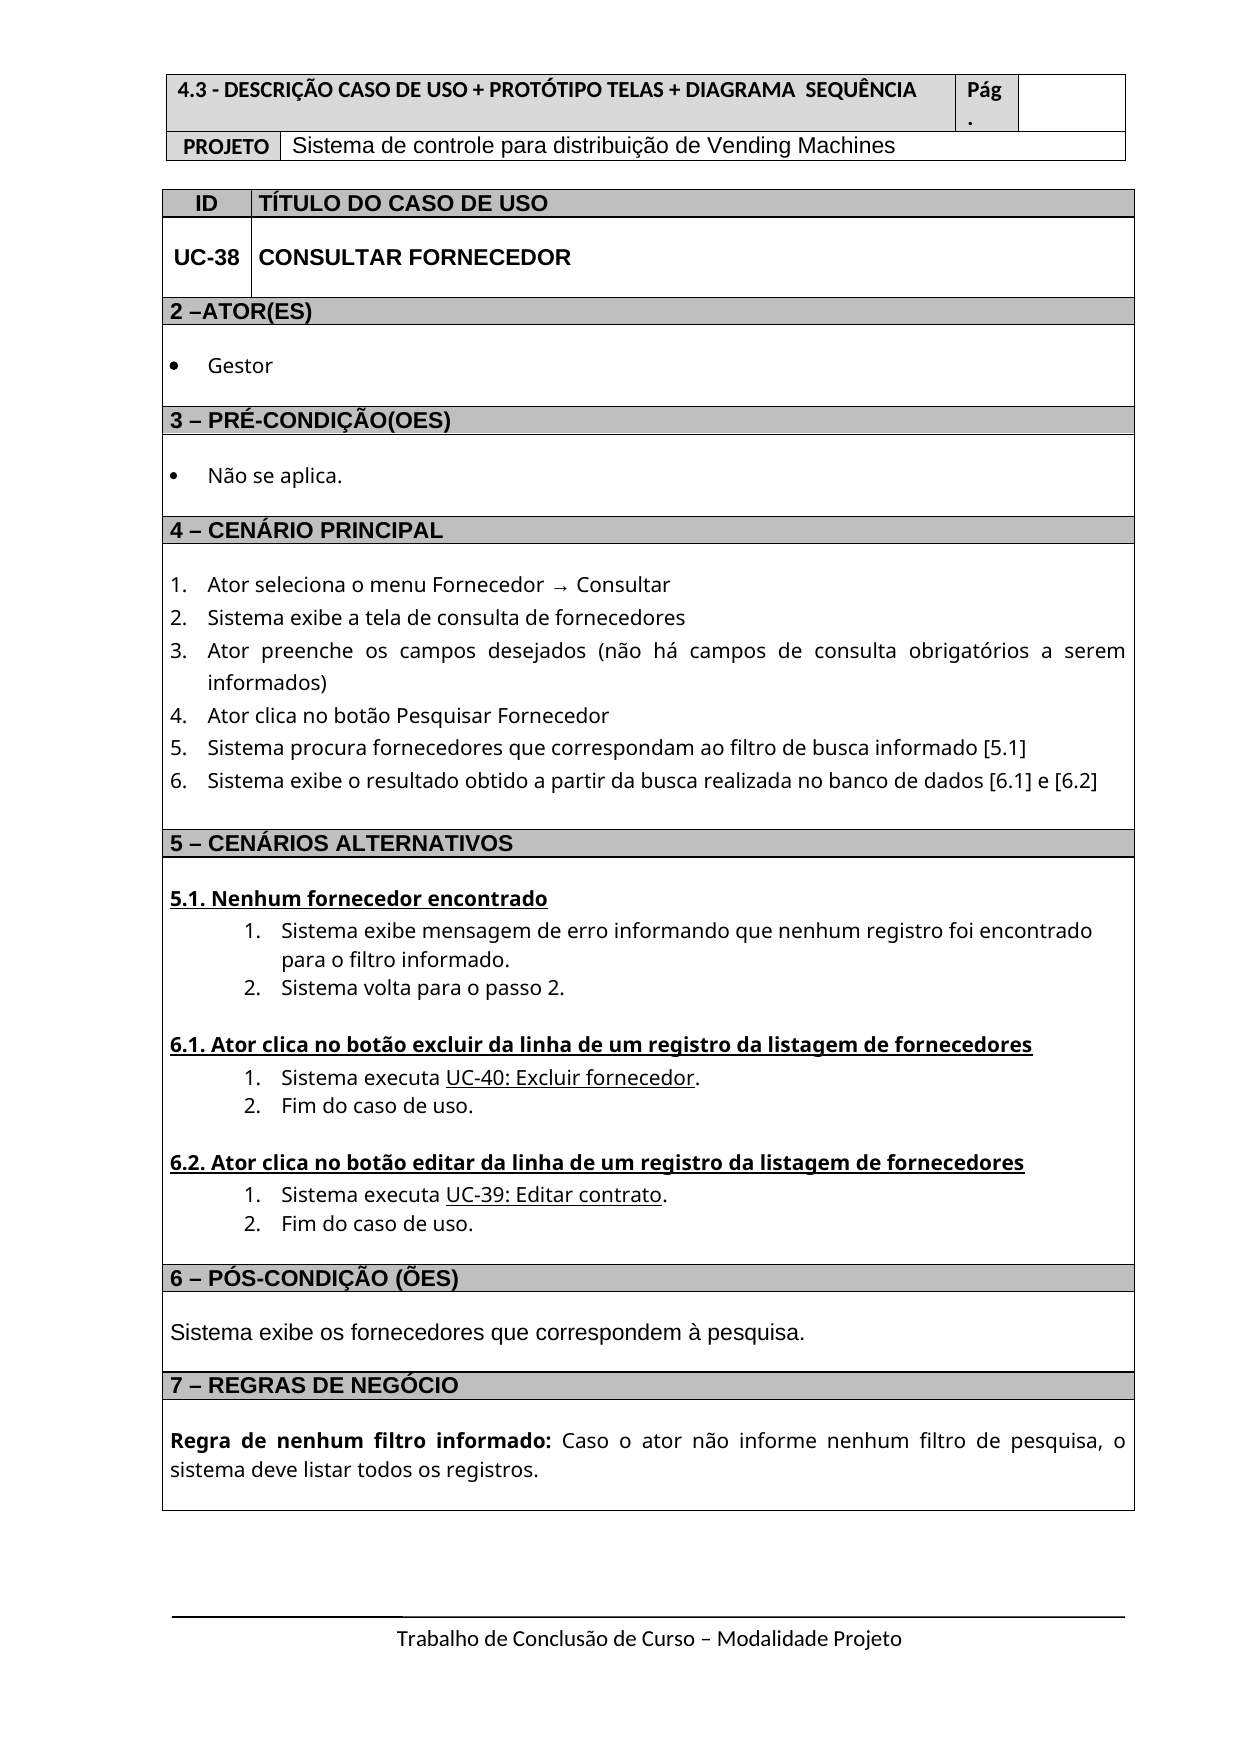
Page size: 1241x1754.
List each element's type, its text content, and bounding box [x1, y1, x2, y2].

table_cell Ator seleciona o menu Fornecedor → Consultar Sistema exibe a tela de consulta de fornecedores Ator preenche os campos desejados (não há campos de consulta obrigatórios a serem informados) Ator clica no botão Pesquisar Fornecedor Sistema procura fornecedores que correspondam ao filtro de busca informado [5.1] Sistema exibe o resultado obtido a partir da busca realizada no banco de dados [6.1] e [6.2] [163, 544, 1134, 829]
table_cell Sistema exibe os fornecedores que correspondem à pesquisa. [163, 1292, 1134, 1371]
table_cell UC-38 [163, 218, 251, 297]
table_cell 2 –ATOR(ES) [163, 298, 1134, 324]
table_cell Regra de nenhum filtro informado: Caso o ator não informe nenhum filtro de pesquisa, o sistema deve listar todos os registros. [163, 1400, 1134, 1509]
table_cell 6 – PÓS-CONDIÇÃO (ÕES) [163, 1265, 1134, 1291]
table_cell 3 – PRÉ-CONDIÇÃO(OES) [163, 407, 1134, 433]
table_cell 7 – REGRAS DE NEGÓCIO [163, 1373, 1134, 1399]
table_cell 5.1. Nenhum fornecedor encontrado Sistema exibe mensagem de erro informando que nenhum registro foi encontrado para o filtro informado. Sistema volta para o passo 2. 6.1. Ator clica no botão excluir da linha de um registro da listagem de fornecedores Sistema executa UC-40: Excluir fornecedor. Fim do caso de uso. 6.2. Ator clica no botão editar da linha de um registro da listagem de fornecedores Sistema executa UC-39: Editar contrato. Fim do caso de uso. [163, 858, 1134, 1264]
table_cell 5 – CENÁRIOS ALTERNATIVOS [163, 830, 1134, 856]
table_header ID [163, 190, 251, 216]
table_cell Não se aplica. [163, 435, 1134, 516]
table_cell 4 – CENÁRIO PRINCIPAL [163, 517, 1134, 543]
table_cell CONSULTAR FORNECEDOR [252, 218, 1134, 297]
table_cell Gestor [163, 325, 1134, 406]
table_header TÍTULO DO CASO DE USO [252, 190, 1134, 216]
